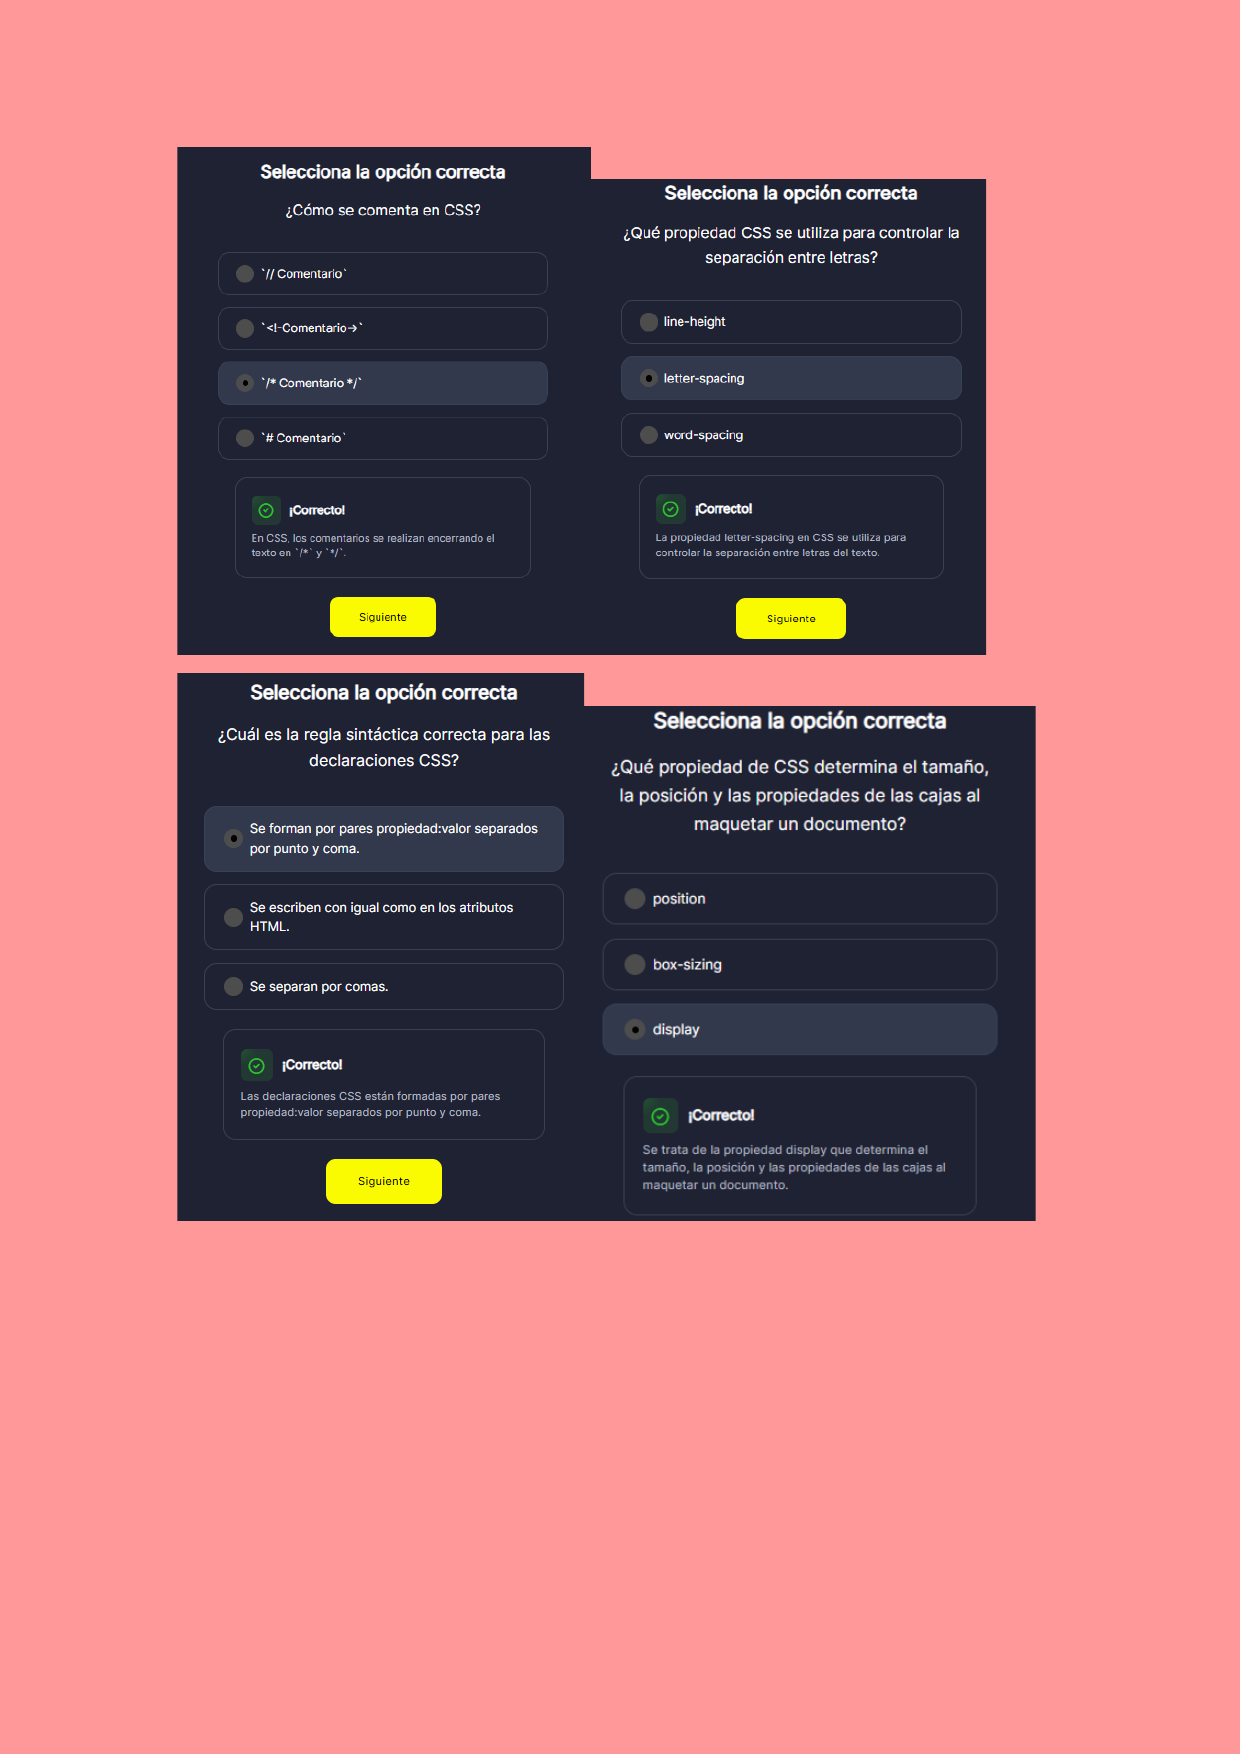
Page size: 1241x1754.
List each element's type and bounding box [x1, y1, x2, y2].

picture [177, 147, 987, 655]
picture [177, 673, 1036, 1221]
